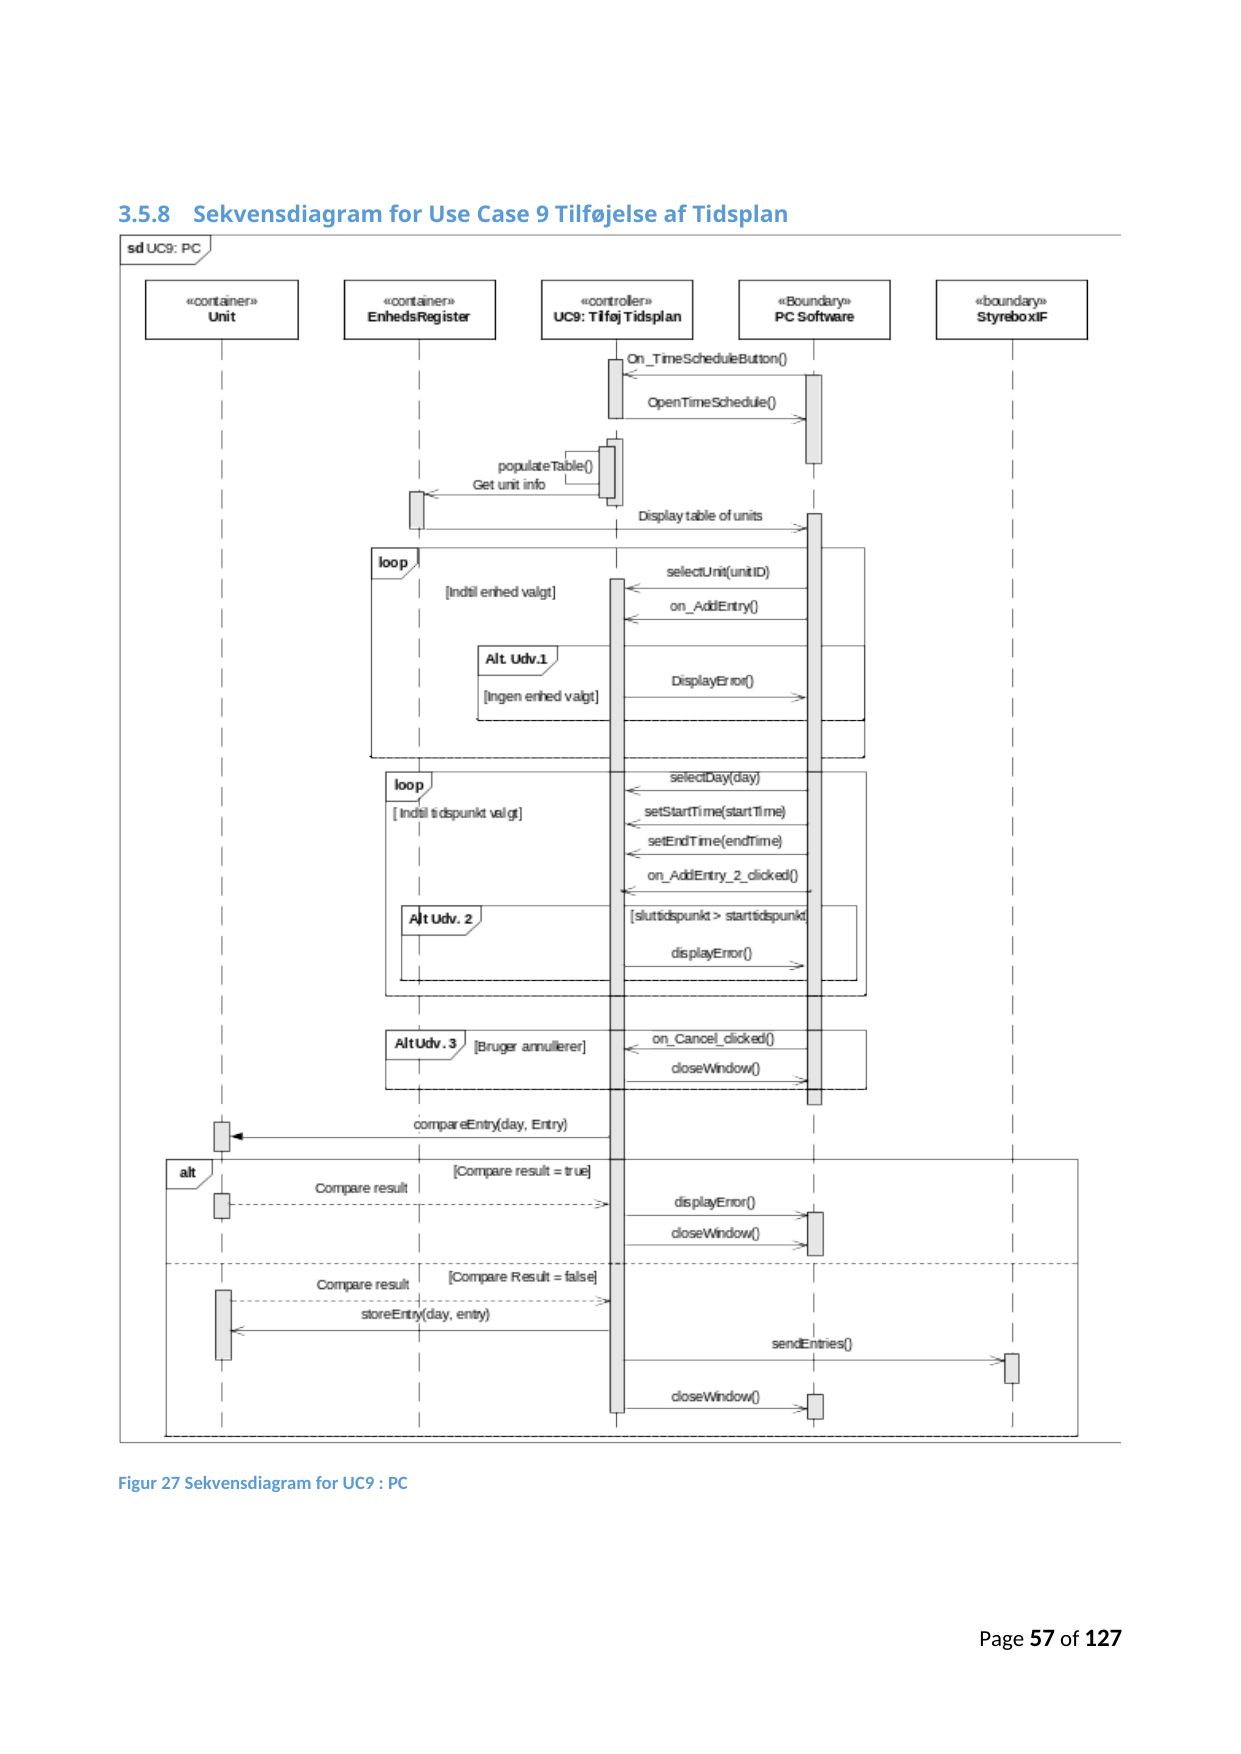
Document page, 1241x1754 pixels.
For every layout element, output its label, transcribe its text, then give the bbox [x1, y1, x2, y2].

subtitle Sekvensdiagram for Use Case 9 Tilføjelse af Tidsplan [118, 198, 1122, 229]
text Figur 27 Sekvensdiagram for UC9 : PC [118, 1471, 1122, 1494]
